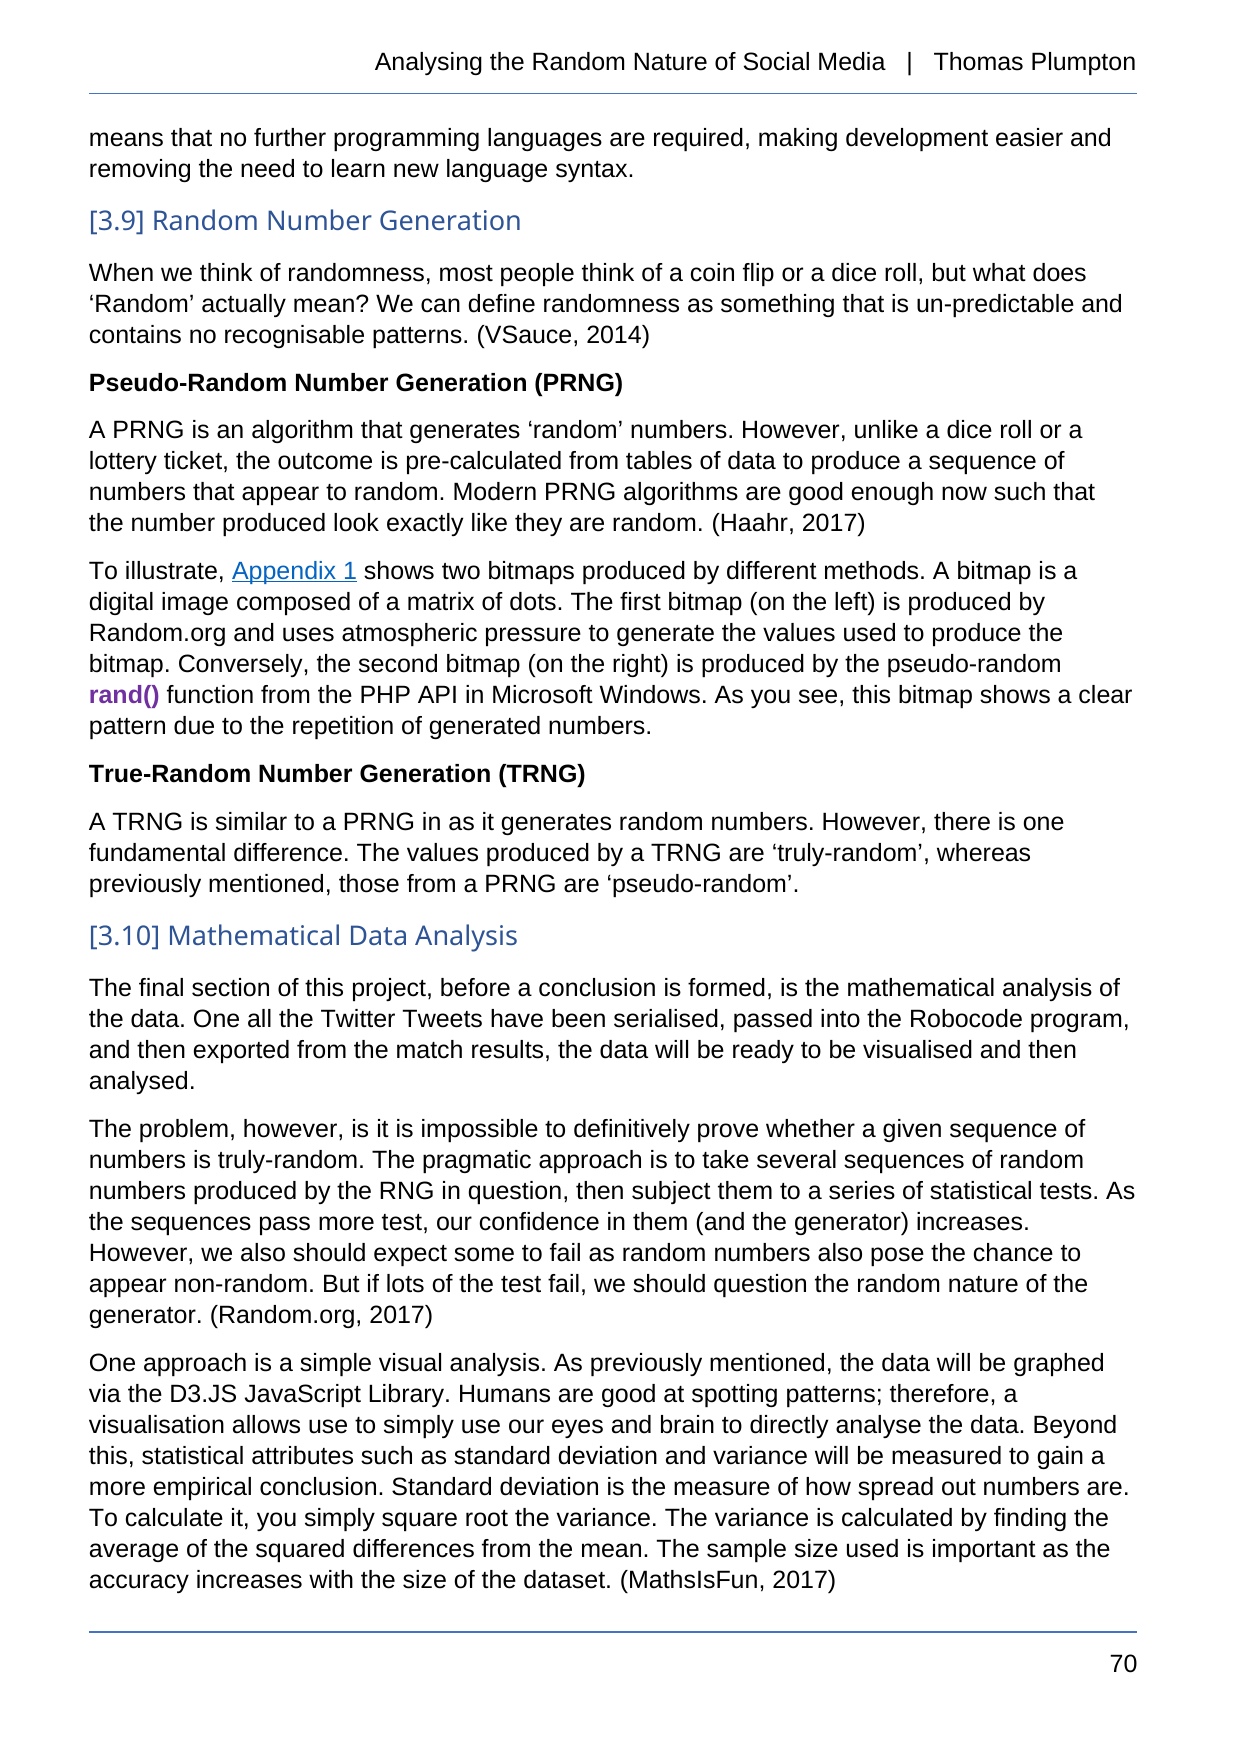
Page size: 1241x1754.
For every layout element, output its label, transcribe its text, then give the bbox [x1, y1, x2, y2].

text The final section of this project, before a conclusion is formed, is the mathematical analysis of the data. One all the Twitter Tweets have been serialised, passed into the Robocode program, and then exported from the match results, the data will be ready to be visualised and then analysed. [89, 973, 1137, 1095]
text The problem, however, is it is impossible to definitively prove whether a given sequence of numbers is truly-random. The pragmatic approach is to take several sequences of random numbers produced by the RNG in question, then subject them to a series of statistical tests. As the sequences pass more test, our confidence in them (and the generator) increases. However, we also should expect some to fail as random numbers also pose the chance to appear non-random. But if lots of the test fail, we should question the random nature of the generator. [89, 1114, 1137, 1329]
text Pseudo-Random Number Generation (PRNG) [89, 367, 1137, 396]
text True-Random Number Generation (TRNG) [89, 759, 1137, 788]
text [3.9] Random Number Generation [89, 201, 1137, 238]
text When we think of randomness, most people think of a coin flip or a dice roll, but what does ‘Random’ actually mean? We can define randomness as something that is un-predictable and contains no recognisable patterns. [89, 258, 1137, 348]
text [89, 122, 1137, 182]
text One approach is a simple visual analysis. As previously mentioned, the data will be graphed via the D3.JS JavaScript Library. Humans are good at spotting patterns; therefore, a visualisation allows use to simply use our eyes and brain to directly analyse the data. Beyond this, statistical attributes such as standard deviation and variance will be measured to gain a more empirical conclusion. Standard deviation is the measure of how spread out numbers are. To calculate it, you simply square root the variance. The variance is calculated by finding the average of the squared differences from the mean. The sample size used is important as the accuracy increases with the size of the dataset. [89, 1348, 1137, 1594]
text To illustrate, Appendix 1 shows two bitmaps produced by different methods. A bitmap is a digital image composed of a matrix of dots. The first bitmap (on the left) is produced by Random.org and uses atmospheric pressure to generate the values used to produce the bitmap. Conversely, the second bitmap (on the right) is produced by the pseudo-random rand() function from the PHP API in Microsoft Windows. As you see, this bitmap shows a clear pattern due to the repetition of generated numbers. [89, 556, 1137, 740]
text A TRNG is similar to a PRNG in as it generates random numbers. However, there is one fundamental difference. The values produced by a TRNG are ‘truly-random’, whereas previously mentioned, those from a PRNG are ‘pseudo-random’. [89, 807, 1137, 897]
text A PRNG is an algorithm that generates ‘random’ numbers. However, unlike a dice roll or a lottery ticket, the outcome is pre-calculated from tables of data to produce a sequence of numbers that appear to random. Modern PRNG algorithms are good enough now such that the number produced look exactly like they are random. [89, 415, 1137, 537]
text [3.10] Mathematical Data Analysis [89, 916, 1137, 953]
